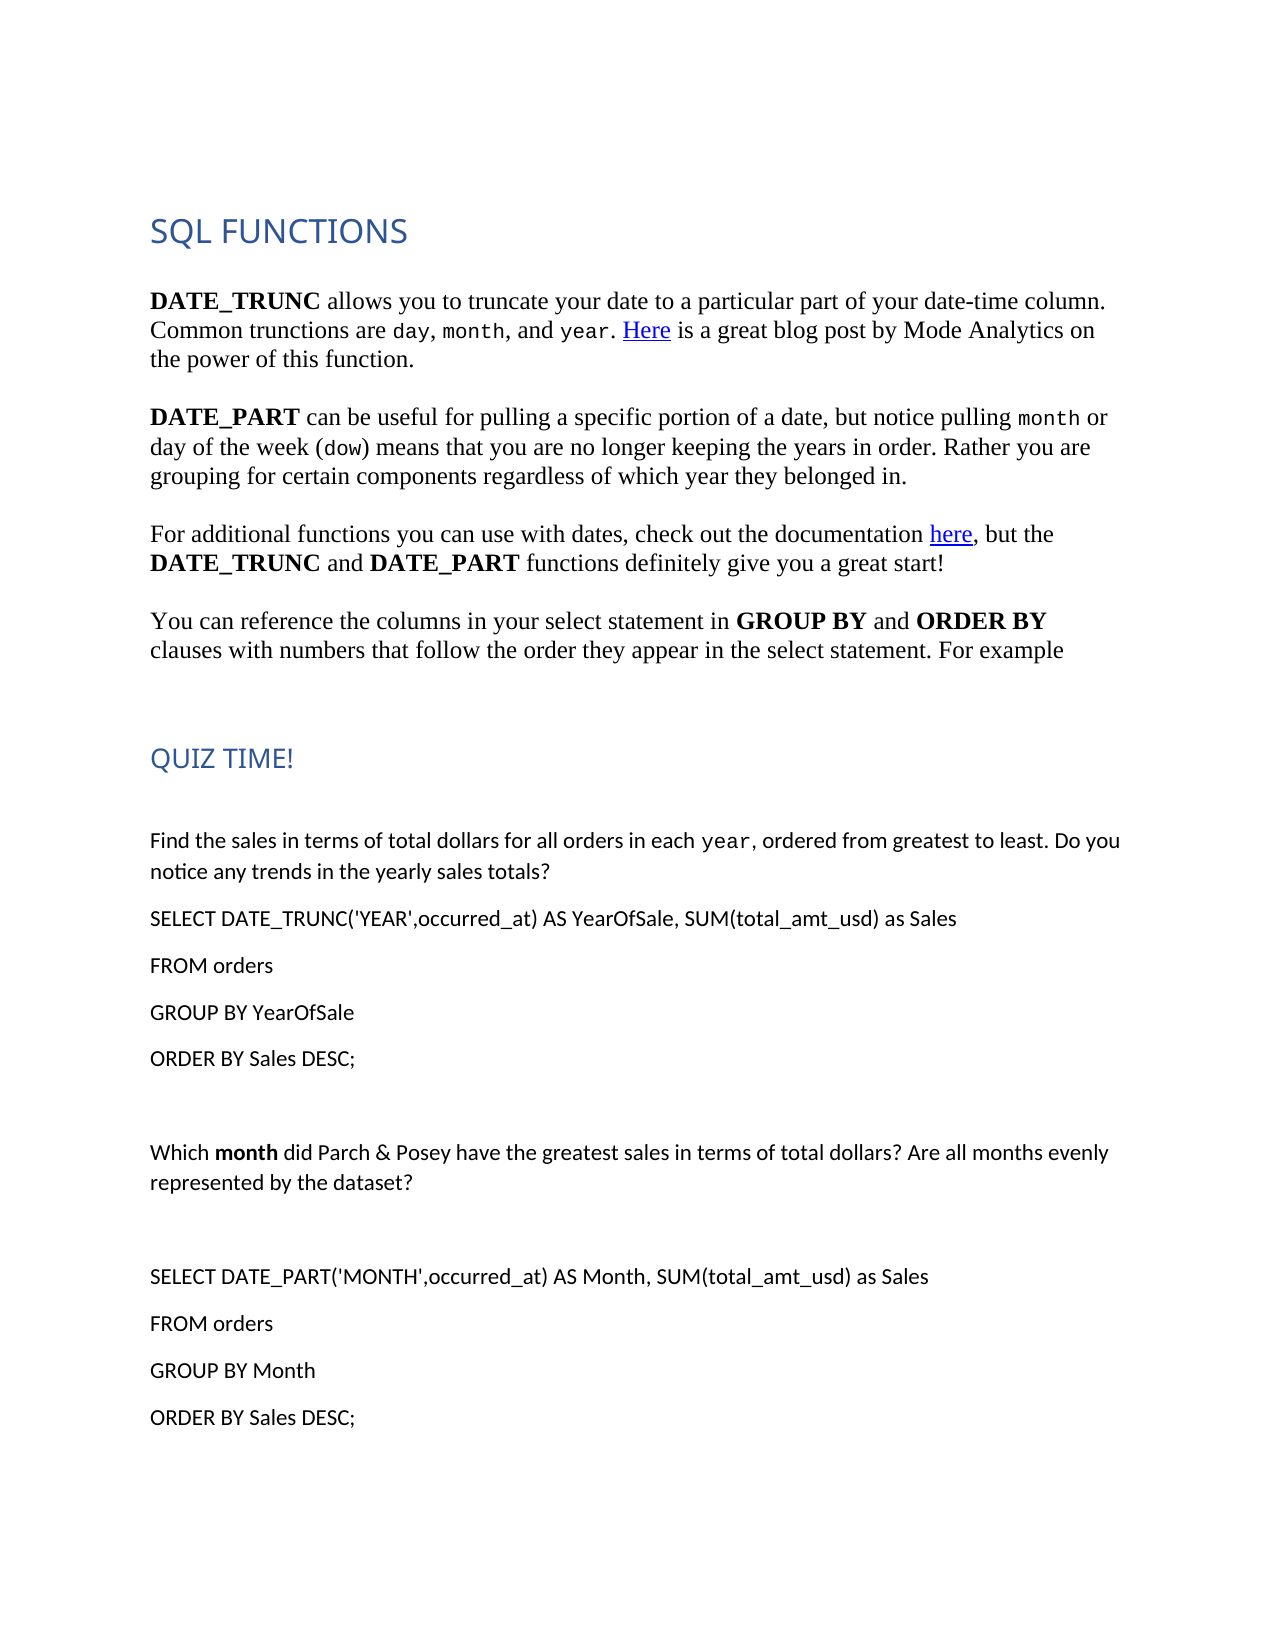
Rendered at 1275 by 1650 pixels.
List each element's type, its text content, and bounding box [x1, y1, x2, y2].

text Which month did Parch & Posey have the greatest sales in terms of total dollars? Are all months evenly represented by the dataset? [150, 1138, 1125, 1196]
subtitle QUIZ TIME! [150, 739, 1125, 776]
text SELECT DATE_TRUNC('YEAR',occurred_at) AS YearOfSale, SUM(total_amt_usd) as Sales [150, 904, 1125, 932]
text You can reference the columns in your select statement in GROUP BY and ORDER BY clauses with numbers that follow the order they appear in the select statement. For example [150, 606, 1125, 663]
text GROUP BY YearOfSale [150, 998, 1125, 1026]
text DATE_TRUNC allows you to truncate your date to a particular part of your date-time column. Common trunctions are day, month, and year. Here is a great blog post by Mode Analytics on the power of this function. [150, 286, 1125, 373]
text FROM orders [150, 1309, 1125, 1337]
text Find the sales in terms of total dollars for all orders in each year, ordered from greatest to least. Do you notice any trends in the yearly sales totals? [150, 826, 1125, 885]
text FROM orders [150, 951, 1125, 979]
text For additional functions you can use with dates, check out the documentation here, but the DATE_TRUNC and DATE_PART functions definitely give you a great start! [150, 519, 1125, 577]
text ORDER BY Sales DESC; [150, 1044, 1125, 1072]
text SELECT DATE_PART('MONTH',occurred_at) AS Month, SUM(total_amt_usd) as Sales [150, 1262, 1125, 1290]
text ORDER BY Sales DESC; [150, 1403, 1125, 1431]
text GROUP BY Month [150, 1356, 1125, 1384]
text DATE_PART can be useful for pulling a specific portion of a date, but notice pulling month or day of the week (dow) means that you are no longer keeping the years in order. Rather you are grouping for certain components regardless of which year they belonged in. [150, 402, 1125, 490]
subtitle SQL FUNCTIONS [150, 208, 1125, 253]
